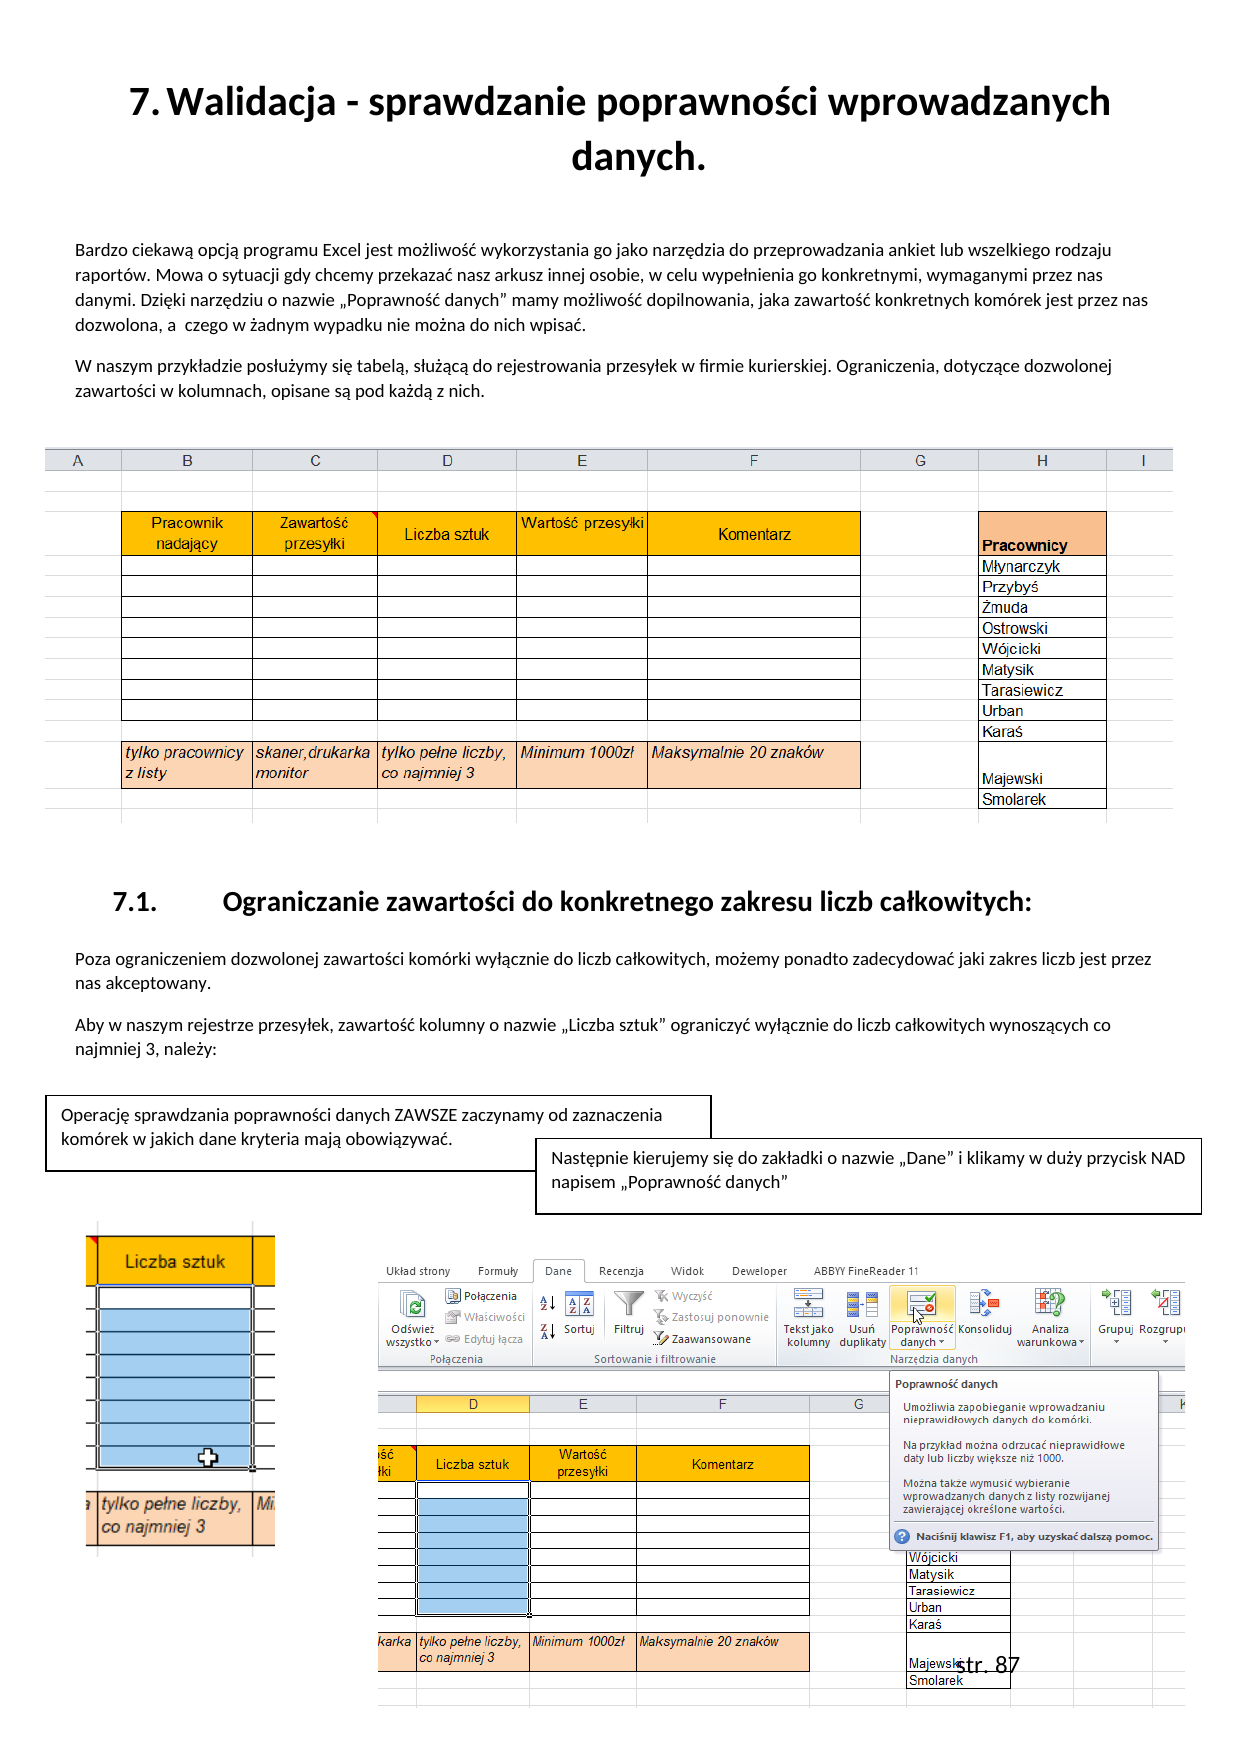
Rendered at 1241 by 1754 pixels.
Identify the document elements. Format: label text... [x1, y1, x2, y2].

text Poza ograniczeniem dozwolonej zawartości komórki wyłącznie do liczb całkowitych, możemy ponadto zadecydować jaki zakres liczb jest przez nas akceptowany. [75, 947, 1165, 994]
picture [45, 447, 1173, 823]
text W naszym przykładzie posłużymy się tabelą, służącą do rejestrowania przesyłek w firmie kurierskiej. Ograniczenia, dotyczące dozwolonej zawartości w kolumnach, opisane są pod każdą z nich. [75, 354, 1165, 402]
subtitle Walidacja - sprawdzanie poprawności wprowadzanych danych. [75, 75, 1165, 181]
text Bardzo ciekawą opcją programu Excel jest możliwość wykorzystania go jako narzędzia do przeprowadzania ankiet lub wszelkiego rodzaju raportów. Mowa o sytuacji gdy chcemy przekazać nasz arkusz innej osobie, w celu wypełnienia go konkretnymi, wymaganymi przez nas danymi. Dzięki narzędziu o nazwie „Poprawność danych” mamy możliwość dopilnowania, jaka zawartość konkretnych komórek jest przez nas dozwolona, a czego w żadnym wypadku nie można do nich wpisać. [75, 239, 1165, 336]
picture [378, 1252, 1186, 1708]
picture [85, 1221, 275, 1557]
subtitle Ograniczanie zawartości do konkretnego zakresu liczb całkowitych: [112, 883, 1165, 919]
text Aby w naszym rejestrze przesyłek, zawartość kolumny o nazwie „Liczba sztuk” ograniczyć wyłącznie do liczb całkowitych wynoszących co najmniej 3, należy: [75, 1013, 1165, 1060]
